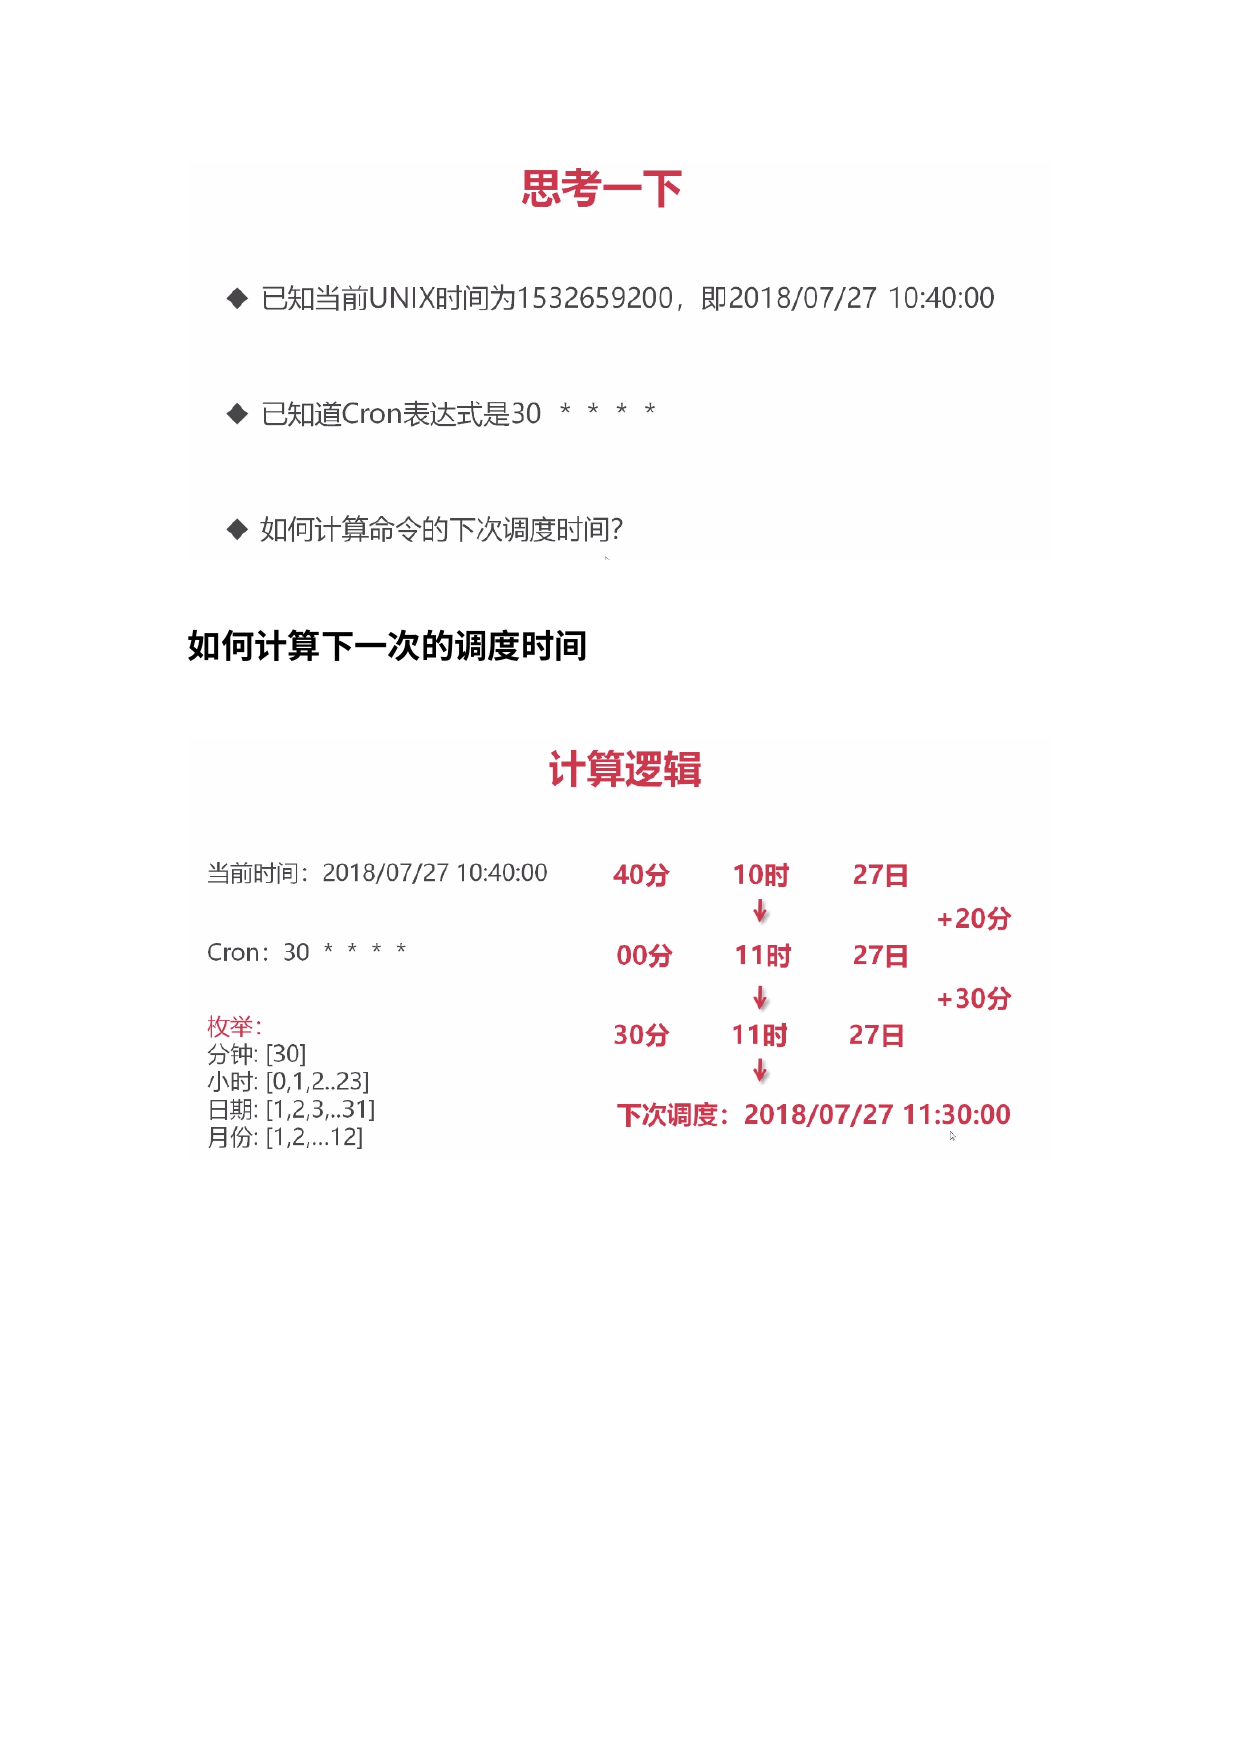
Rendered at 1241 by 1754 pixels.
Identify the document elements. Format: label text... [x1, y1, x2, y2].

subtitle 如何计算下一次的调度时间 [187, 612, 1053, 677]
picture [187, 738, 1052, 1159]
picture [187, 162, 1052, 560]
